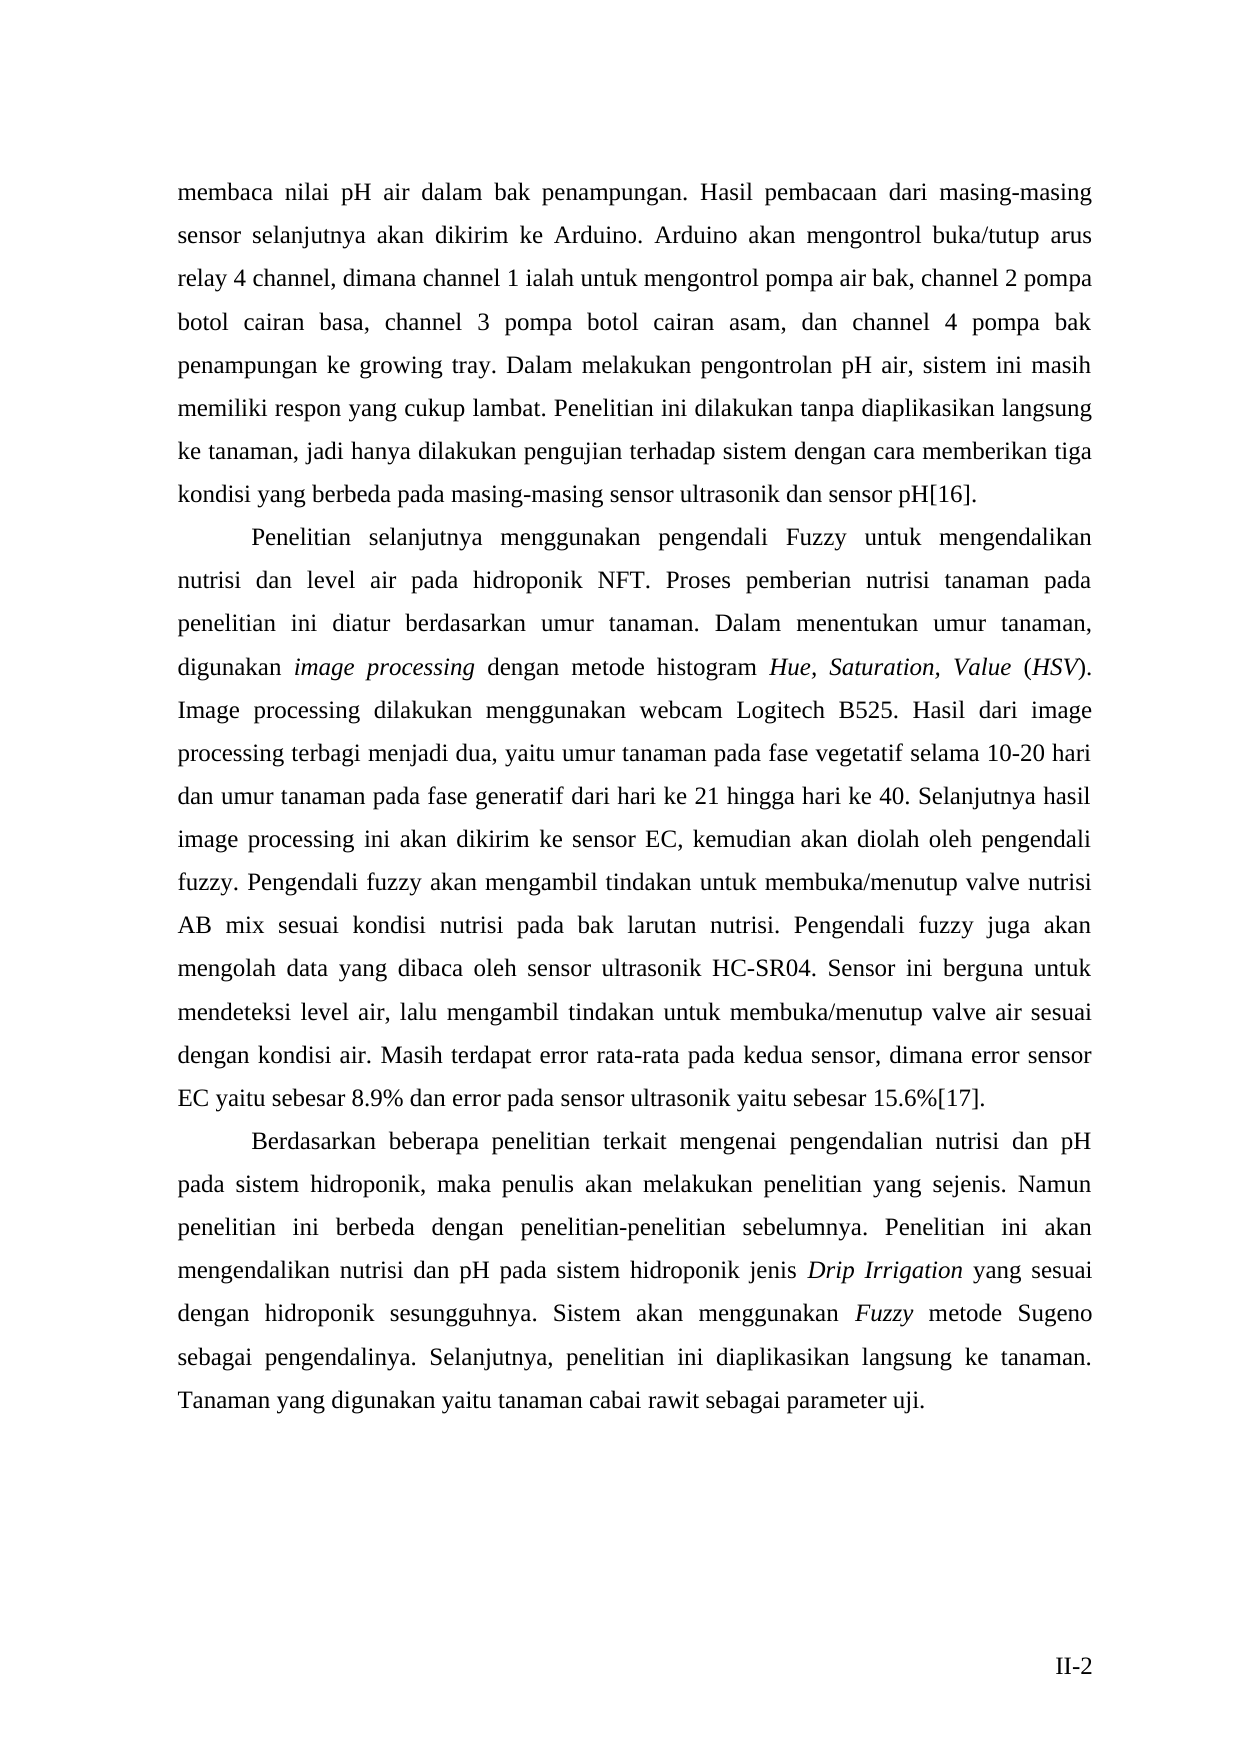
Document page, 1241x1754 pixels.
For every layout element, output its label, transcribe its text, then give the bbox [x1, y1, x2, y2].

list Berdasarkan beberapa penelitian terkait mengenai pengendalian nutrisi dan pH pada sistem hidroponik, maka penulis akan melakukan penelitian yang sejenis. Namun penelitian ini berbeda dengan penelitian-penelitian sebelumnya. Penelitian ini akan mengendalikan nutrisi dan pH pada sistem hidroponik jenis Drip Irrigation yang sesuai dengan hidroponik sesungguhnya. Sistem akan menggunakan Fuzzy metode Sugeno sebagai pengendalinya. Selanjutnya, penelitian ini diaplikasikan langsung ke tanaman. Tanaman yang digunakan yaitu tanaman cabai rawit sebagai parameter uji. [177, 1126, 1092, 1413]
list Penelitian selanjutnya menggunakan pengendali Fuzzy untuk mengendalikan nutrisi dan level air pada hidroponik NFT. Proses pemberian nutrisi tanaman pada penelitian ini diatur berdasarkan umur tanaman. Dalam menentukan umur tanaman, digunakan image processing dengan metode histogram Hue, Saturation, Value (HSV). Image processing dilakukan menggunakan webcam Logitech B525. Hasil dari image processing terbagi menjadi dua, yaitu umur tanaman pada fase vegetatif selama 10-20 hari dan umur tanaman pada fase generatif dari hari ke 21 hingga hari ke 40. Selanjutnya hasil image processing ini akan dikirim ke sensor EC, kemudian akan diolah oleh pengendali fuzzy. Pengendali fuzzy akan mengambil tindakan untuk membuka/menutup valve nutrisi AB mix sesuai kondisi nutrisi pada bak larutan nutrisi. Pengendali fuzzy juga akan mengolah data yang dibaca oleh sensor ultrasonik HC-SR04. Sensor ini berguna untuk mendeteksi level air, lalu mengambil tindakan untuk membuka/menutup valve air sesuai dengan kondisi air. Masih terdapat error rata-rata pada kedua sensor, dimana error sensor EC yaitu sebesar 8.9% dan error pada sensor ultrasonik yaitu sebesar 15.6%[17]. [177, 522, 1092, 1112]
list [177, 177, 1092, 508]
